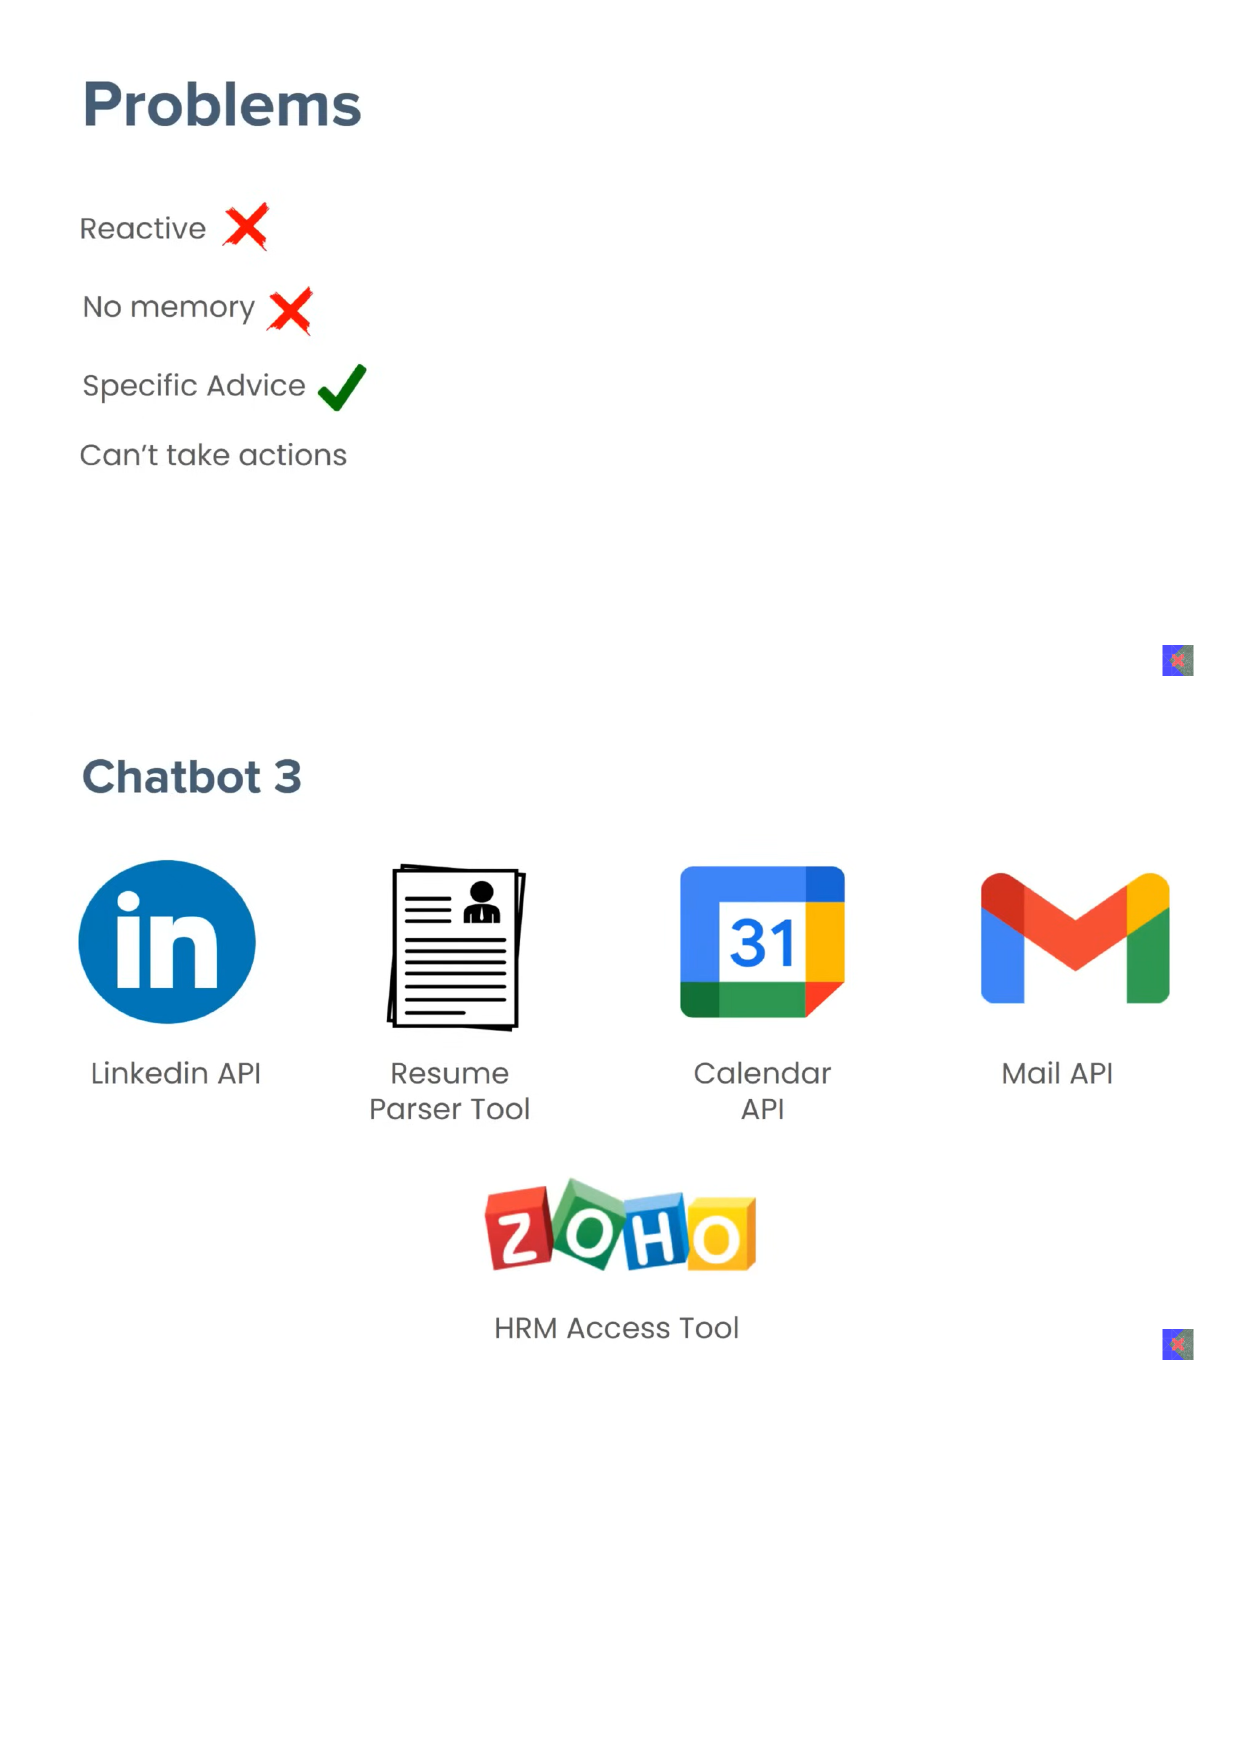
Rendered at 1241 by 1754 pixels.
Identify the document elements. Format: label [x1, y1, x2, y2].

picture [29, 29, 1211, 694]
picture [29, 712, 1211, 1378]
